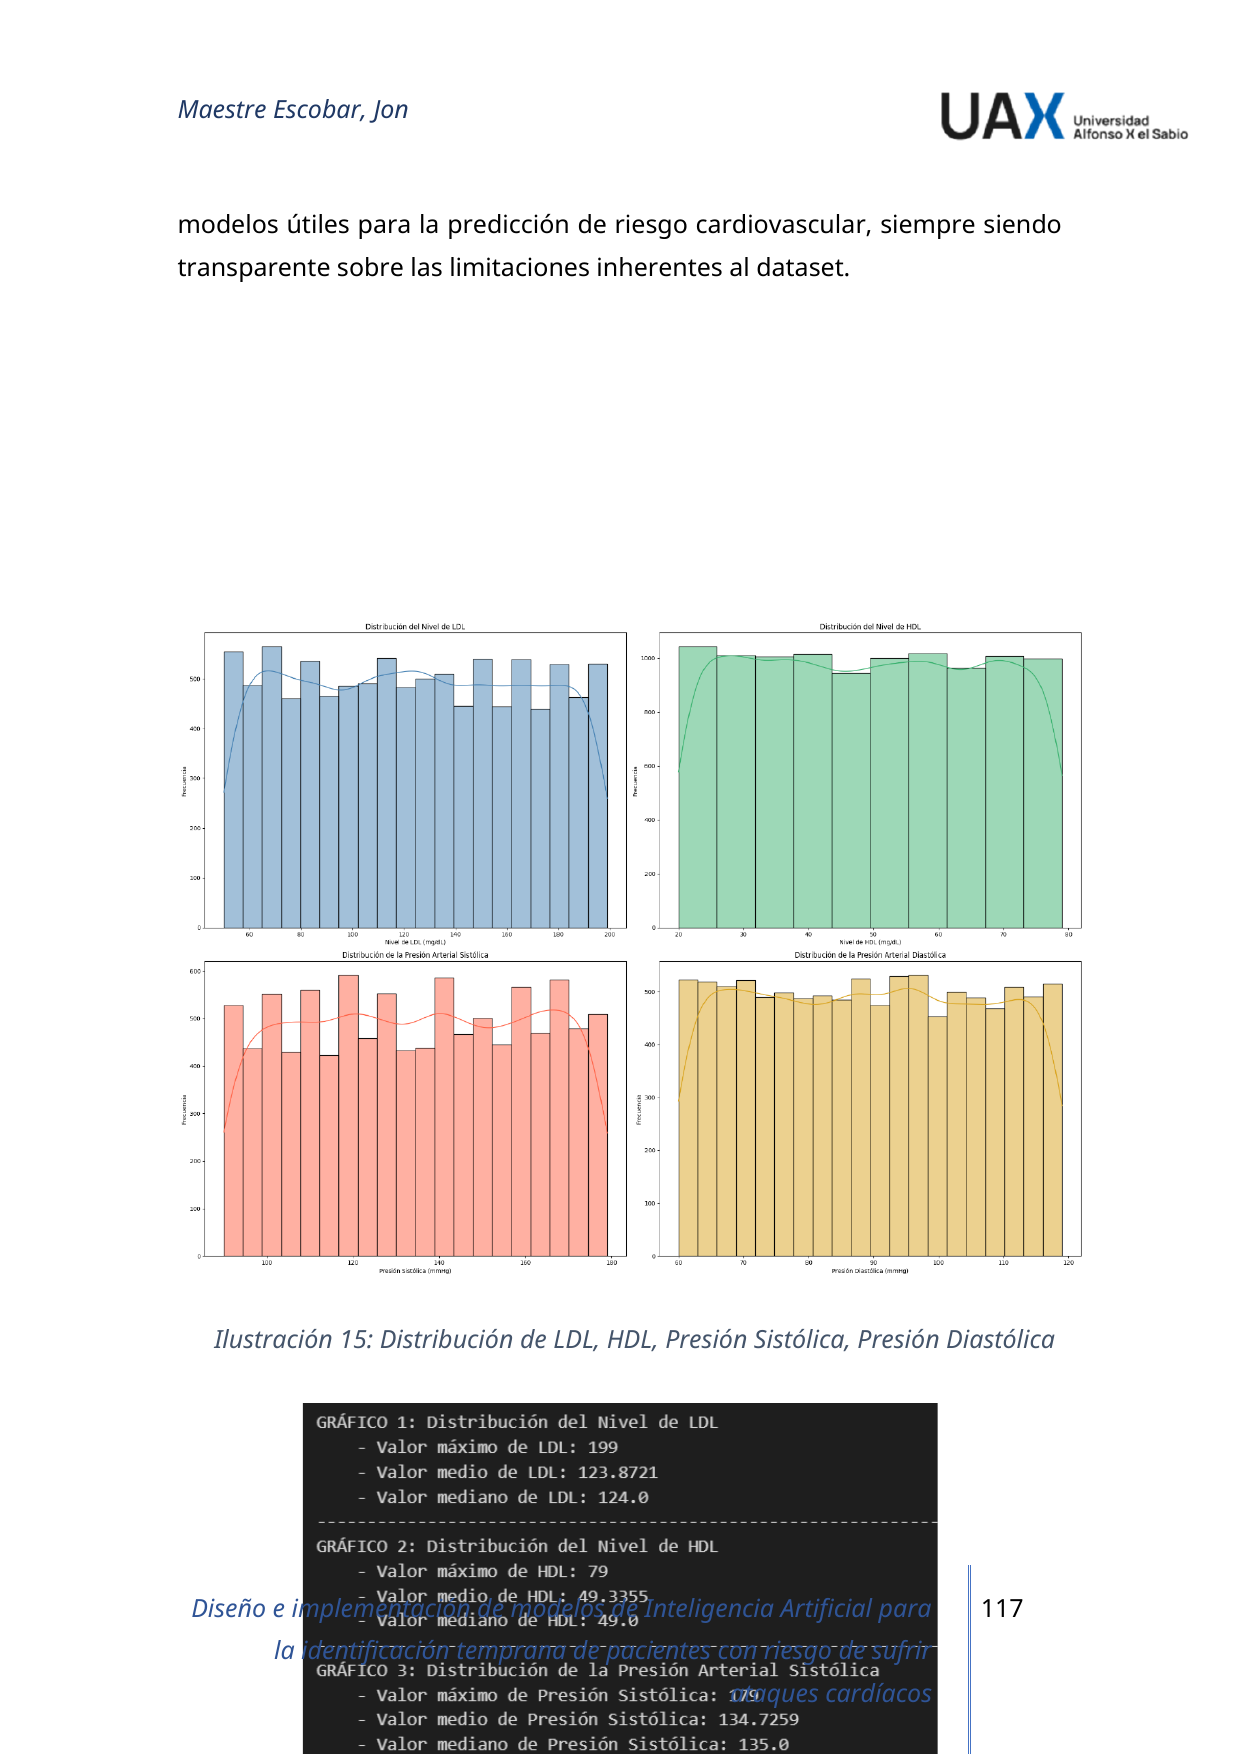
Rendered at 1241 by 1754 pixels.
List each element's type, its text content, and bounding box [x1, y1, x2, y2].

picture [302, 1403, 938, 1754]
picture [177, 619, 1085, 1278]
picture [940, 89, 1192, 144]
